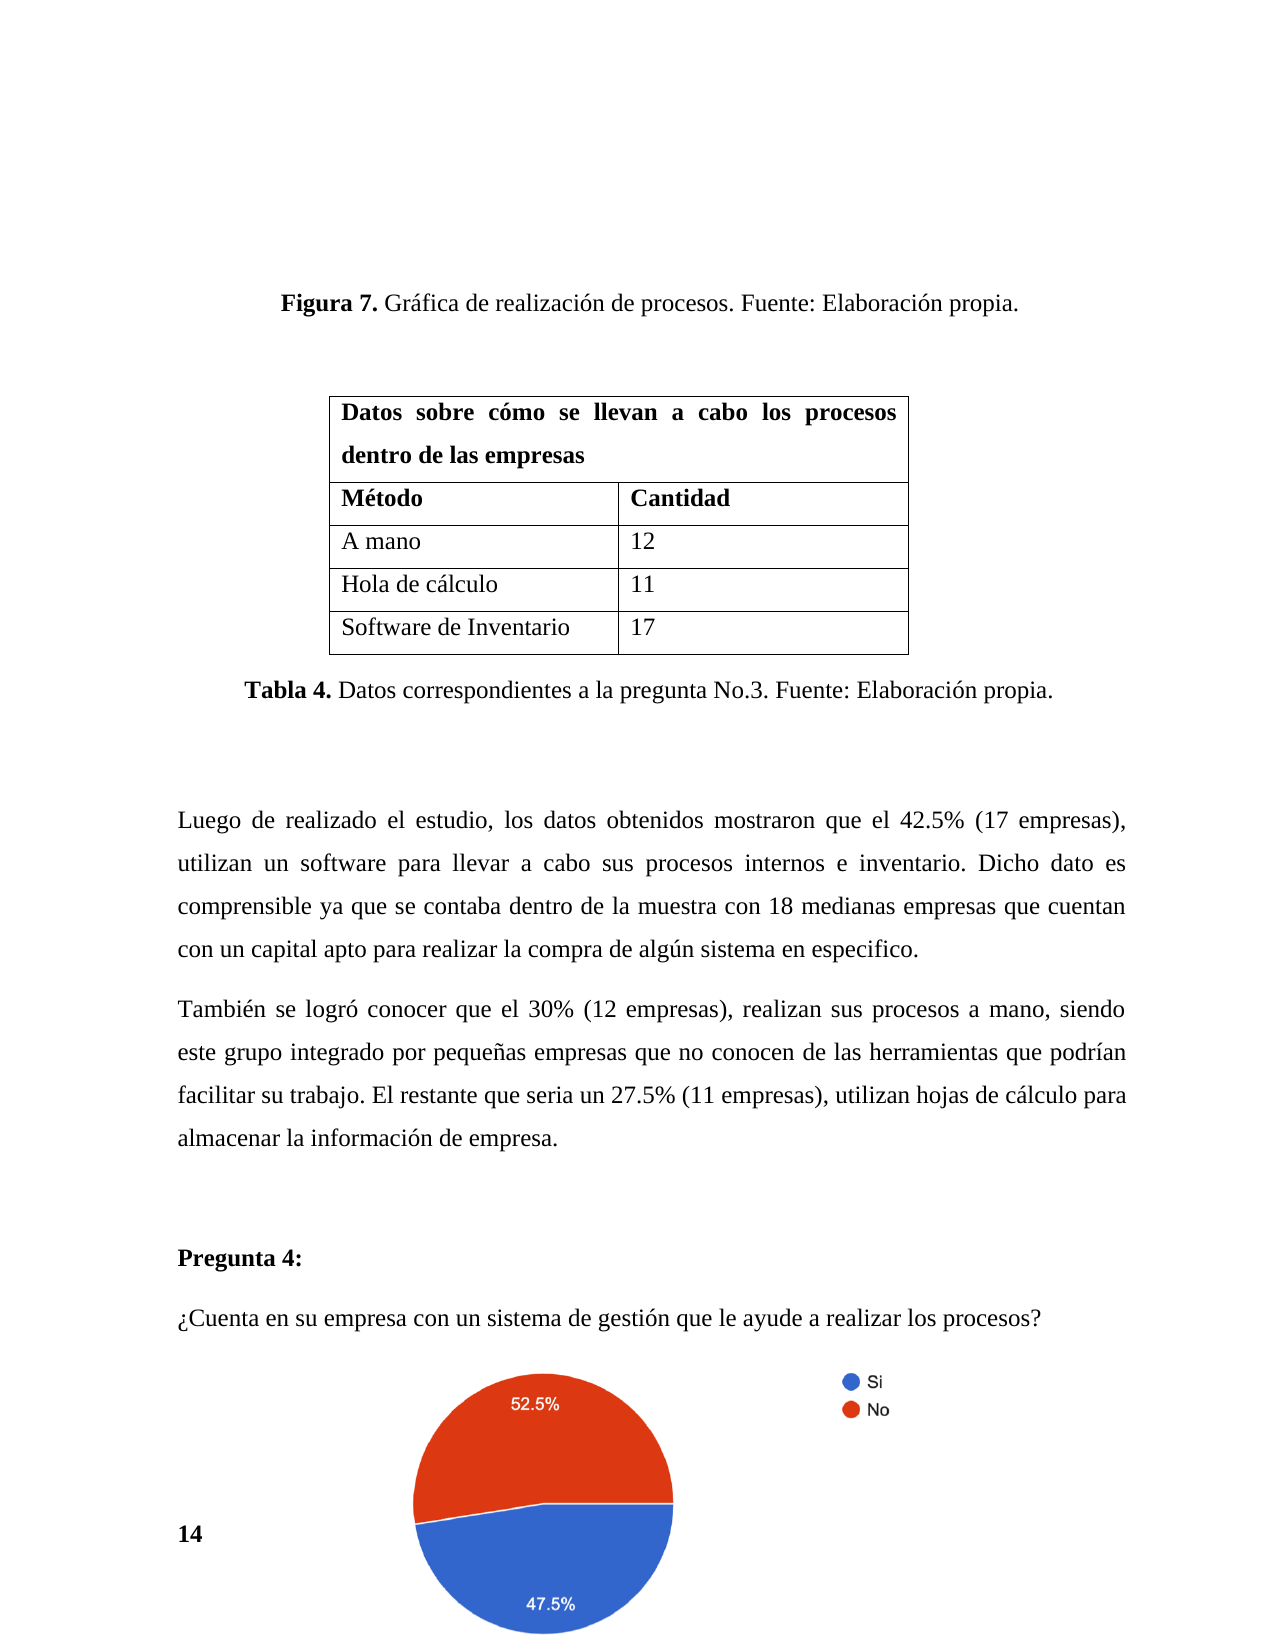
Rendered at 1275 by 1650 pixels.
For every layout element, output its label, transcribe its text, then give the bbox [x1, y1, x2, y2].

text ¿Cuenta en su empresa con un sistema de gestión que le ayude a realizar los procesos? [177, 1303, 1127, 1331]
table_header Datos sobre cómo se llevan a cabo los procesos dentro de las empresas [330, 397, 908, 482]
table_cell A mano [330, 526, 618, 568]
text Tabla 4. Datos correspondientes a la pregunta No.3. Fuente: Elaboración propia. [244, 675, 1054, 704]
table_cell 17 [619, 612, 908, 654]
text Luego de realizado el estudio, los datos obtenidos mostraron que el 42.5% (17 empresas), utilizan un software para llevar a cabo sus procesos internos e inventario. Dicho dato es comprensible ya que se contaba dentro de la muestra con 18 medianas empresas que cuentan con un capital apto para realizar la compra de algún sistema en especifico. [177, 805, 1127, 963]
table_cell Hola de cálculo [330, 569, 618, 611]
table_cell 11 [619, 569, 908, 611]
table_cell 12 [619, 526, 908, 568]
table_cell Método [330, 483, 618, 525]
text Pregunta 4: [177, 1243, 1127, 1272]
table_cell Software de Inventario [330, 612, 618, 654]
table_cell Cantidad [619, 483, 908, 525]
text También se logró conocer que el 30% (12 empresas), realizan sus procesos a mano, siendo este grupo integrado por pequeñas empresas que no conocen de las herramientas que podrían facilitar su trabajo. El restante que seria un 27.5% (11 empresas), utilizan hojas de cálculo para almacenar la información de empresa. [177, 994, 1127, 1152]
picture [393, 1337, 919, 1650]
